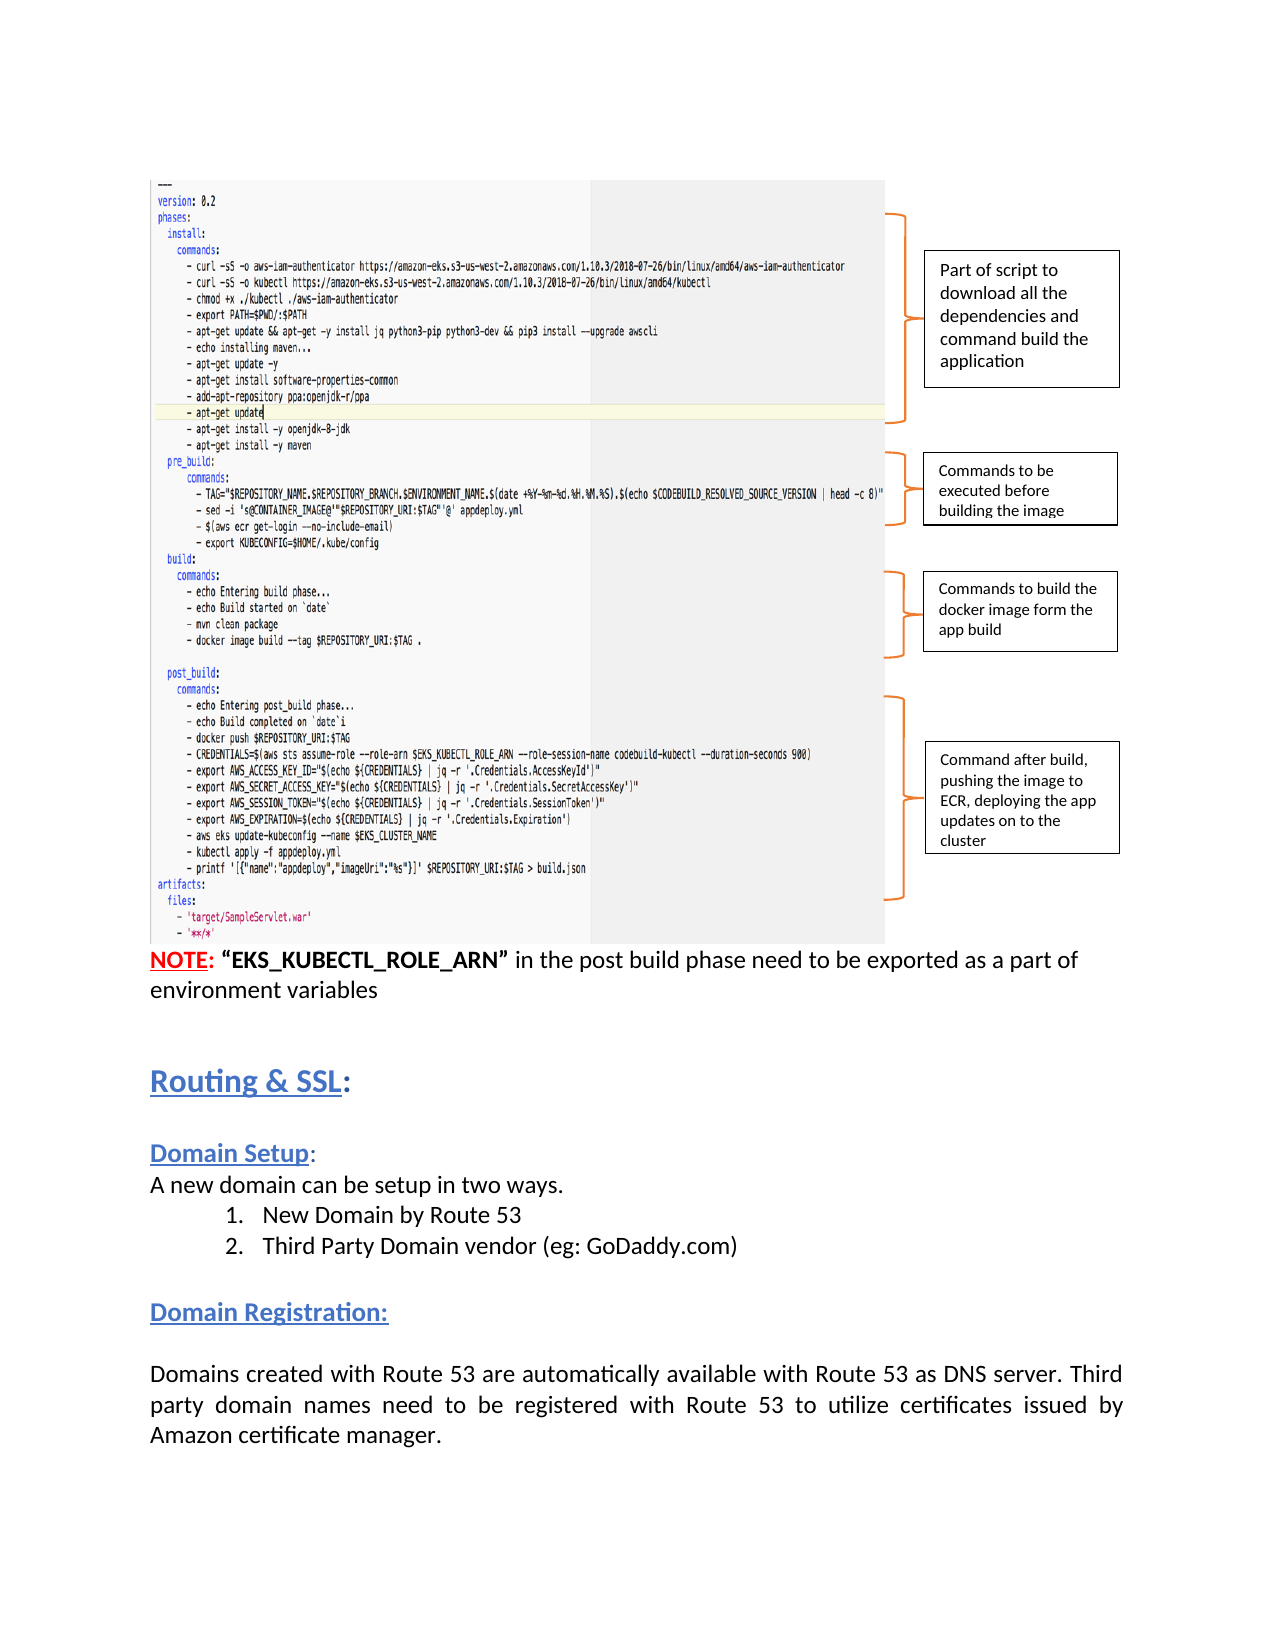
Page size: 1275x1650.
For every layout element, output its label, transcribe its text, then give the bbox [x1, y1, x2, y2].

text A new domain can be setup in two ways. [150, 1169, 1125, 1199]
subtitle Domain Setup: [150, 1136, 1125, 1169]
subtitle Routing & SSL: [150, 1060, 1125, 1101]
subtitle Domain Registration: [150, 1295, 1125, 1328]
picture [150, 180, 886, 944]
text Domains created with Route 53 are automatically available with Route 53 as DNS server. Third party domain names need to be registered with Route 53 to utilize certificates issued by Amazon certificate manager. [150, 1359, 1125, 1450]
list Third Party Domain vendor (eg: GoDaddy.com) [225, 1230, 1125, 1260]
text NOTE: “EKS_KUBECTL_ROLE_ARN” in the post build phase need to be exported as a part of environment variables [150, 944, 1125, 1005]
list New Domain by Route 53 [225, 1199, 1125, 1230]
